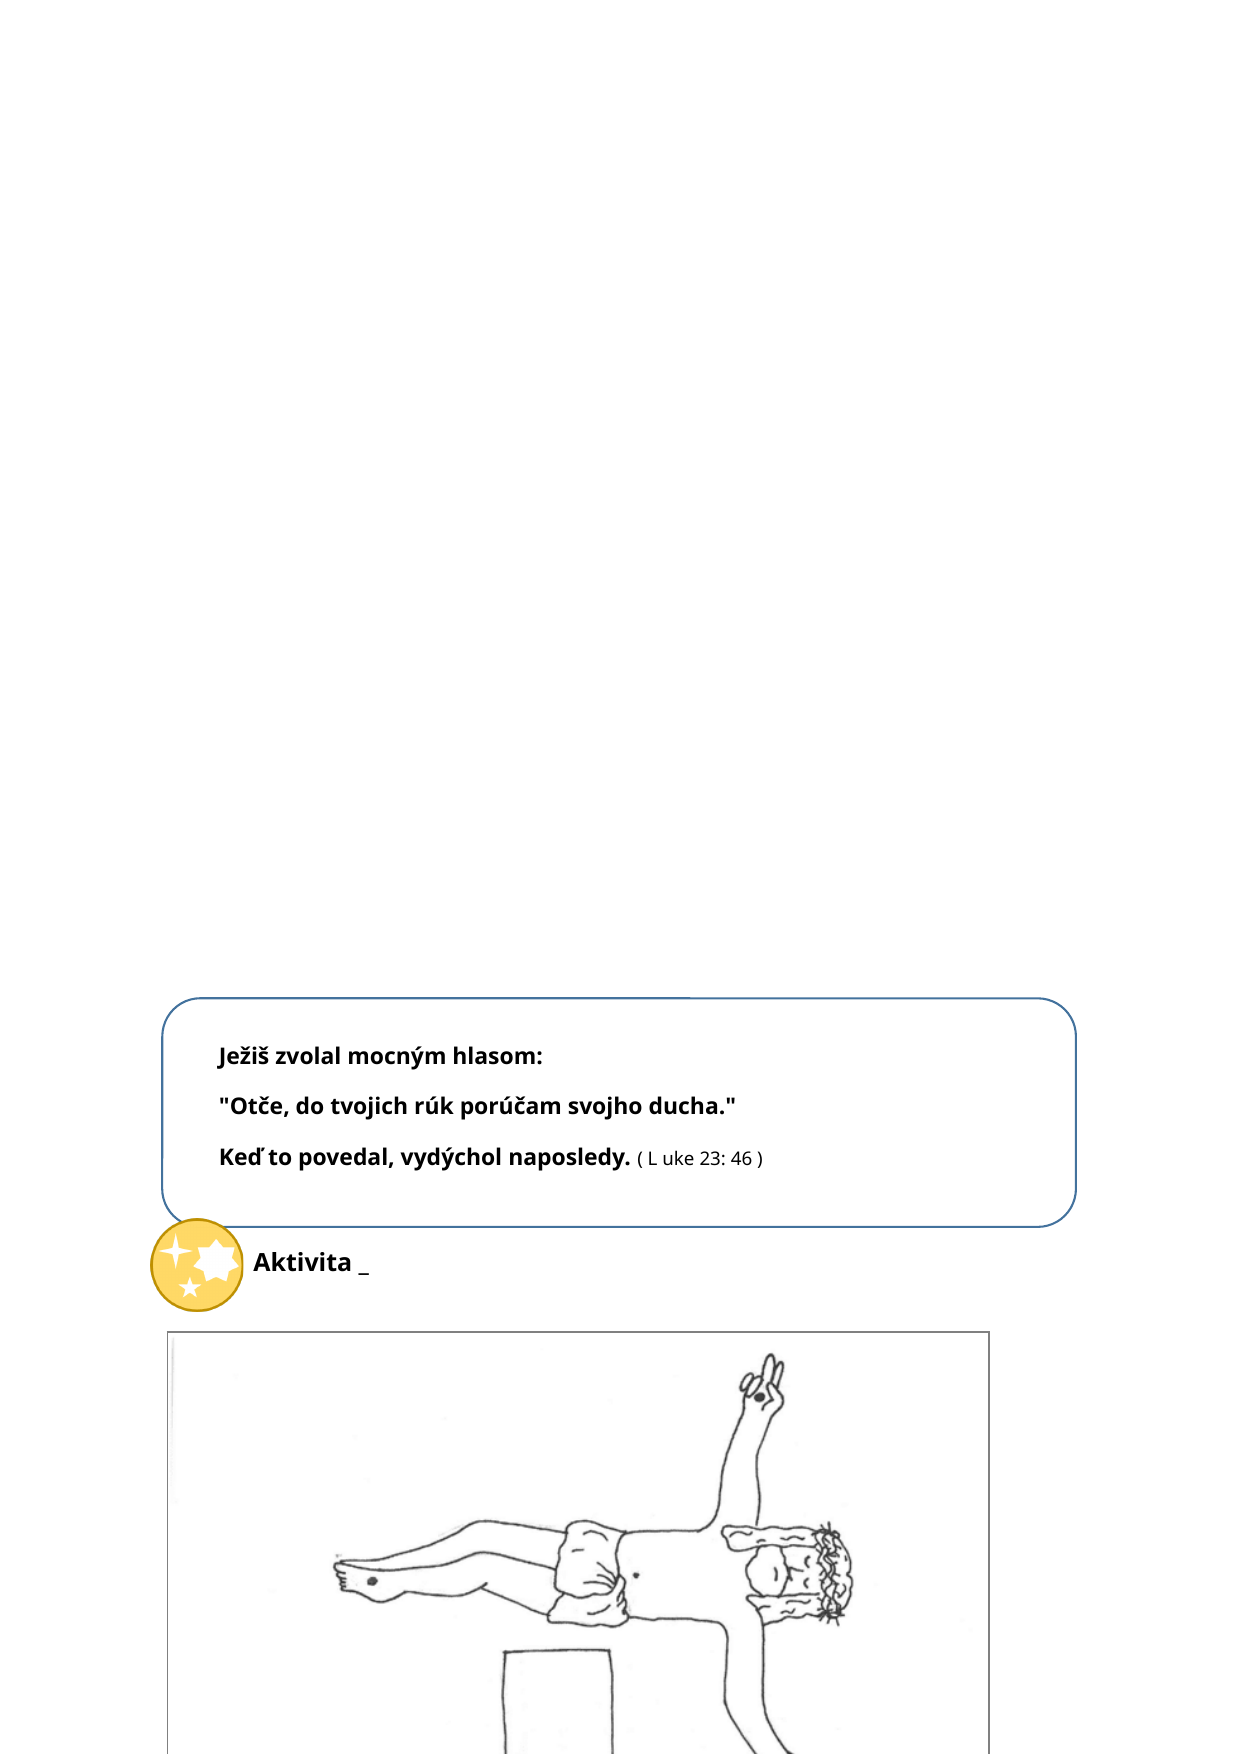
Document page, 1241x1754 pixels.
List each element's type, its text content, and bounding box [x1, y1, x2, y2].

text "Otče, do tvojich rúk porúčam svojho ducha." [150, 1090, 1090, 1121]
text Keď to povedal, vydýchol naposledy. ( L uke 23: 46 ) [150, 1141, 1090, 1172]
picture [168, 1333, 988, 1754]
text Ježiš zvolal mocným hlasom: [150, 1040, 1090, 1071]
text Aktivita _ [244, 1244, 1090, 1278]
picture [150, 1218, 244, 1312]
